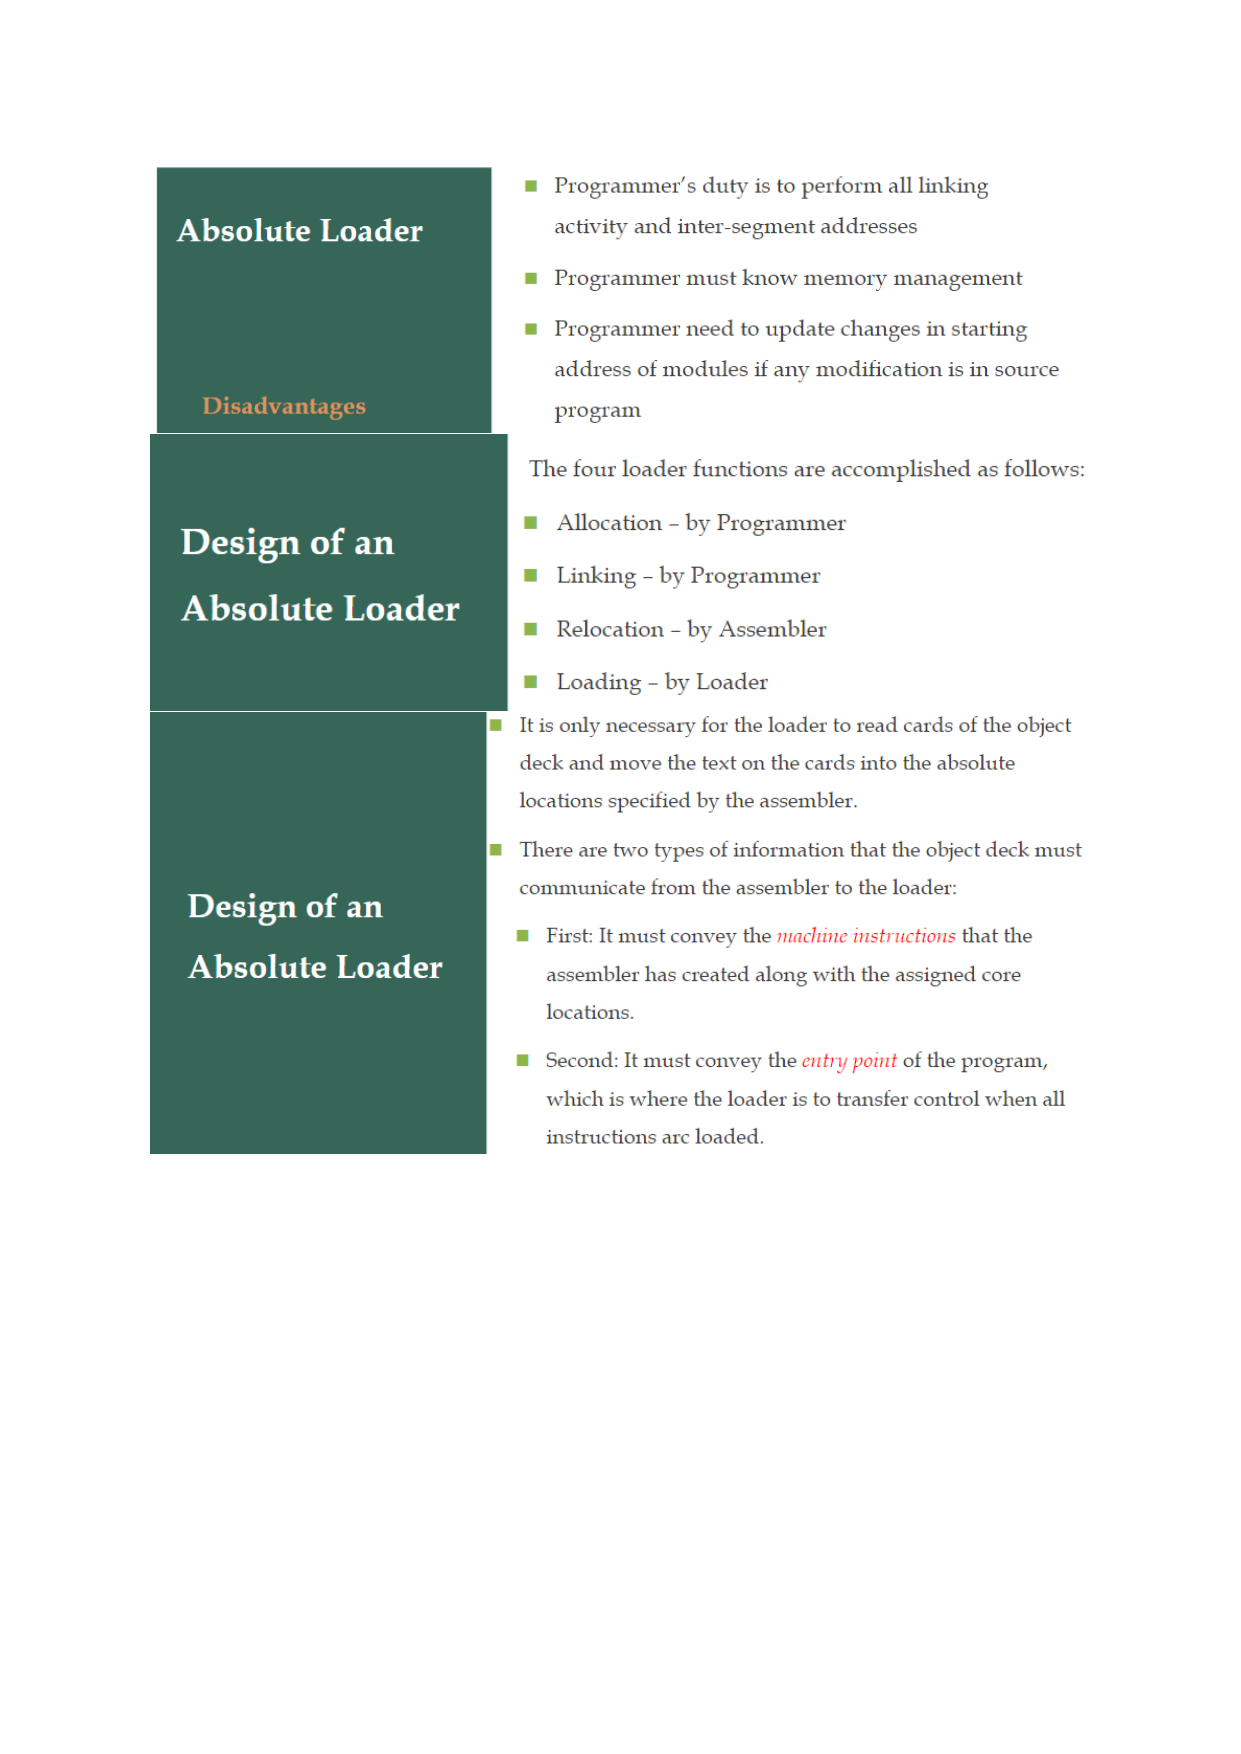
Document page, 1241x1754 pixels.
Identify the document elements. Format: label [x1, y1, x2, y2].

picture [150, 150, 1091, 433]
picture [150, 434, 1091, 711]
picture [150, 712, 1091, 1154]
